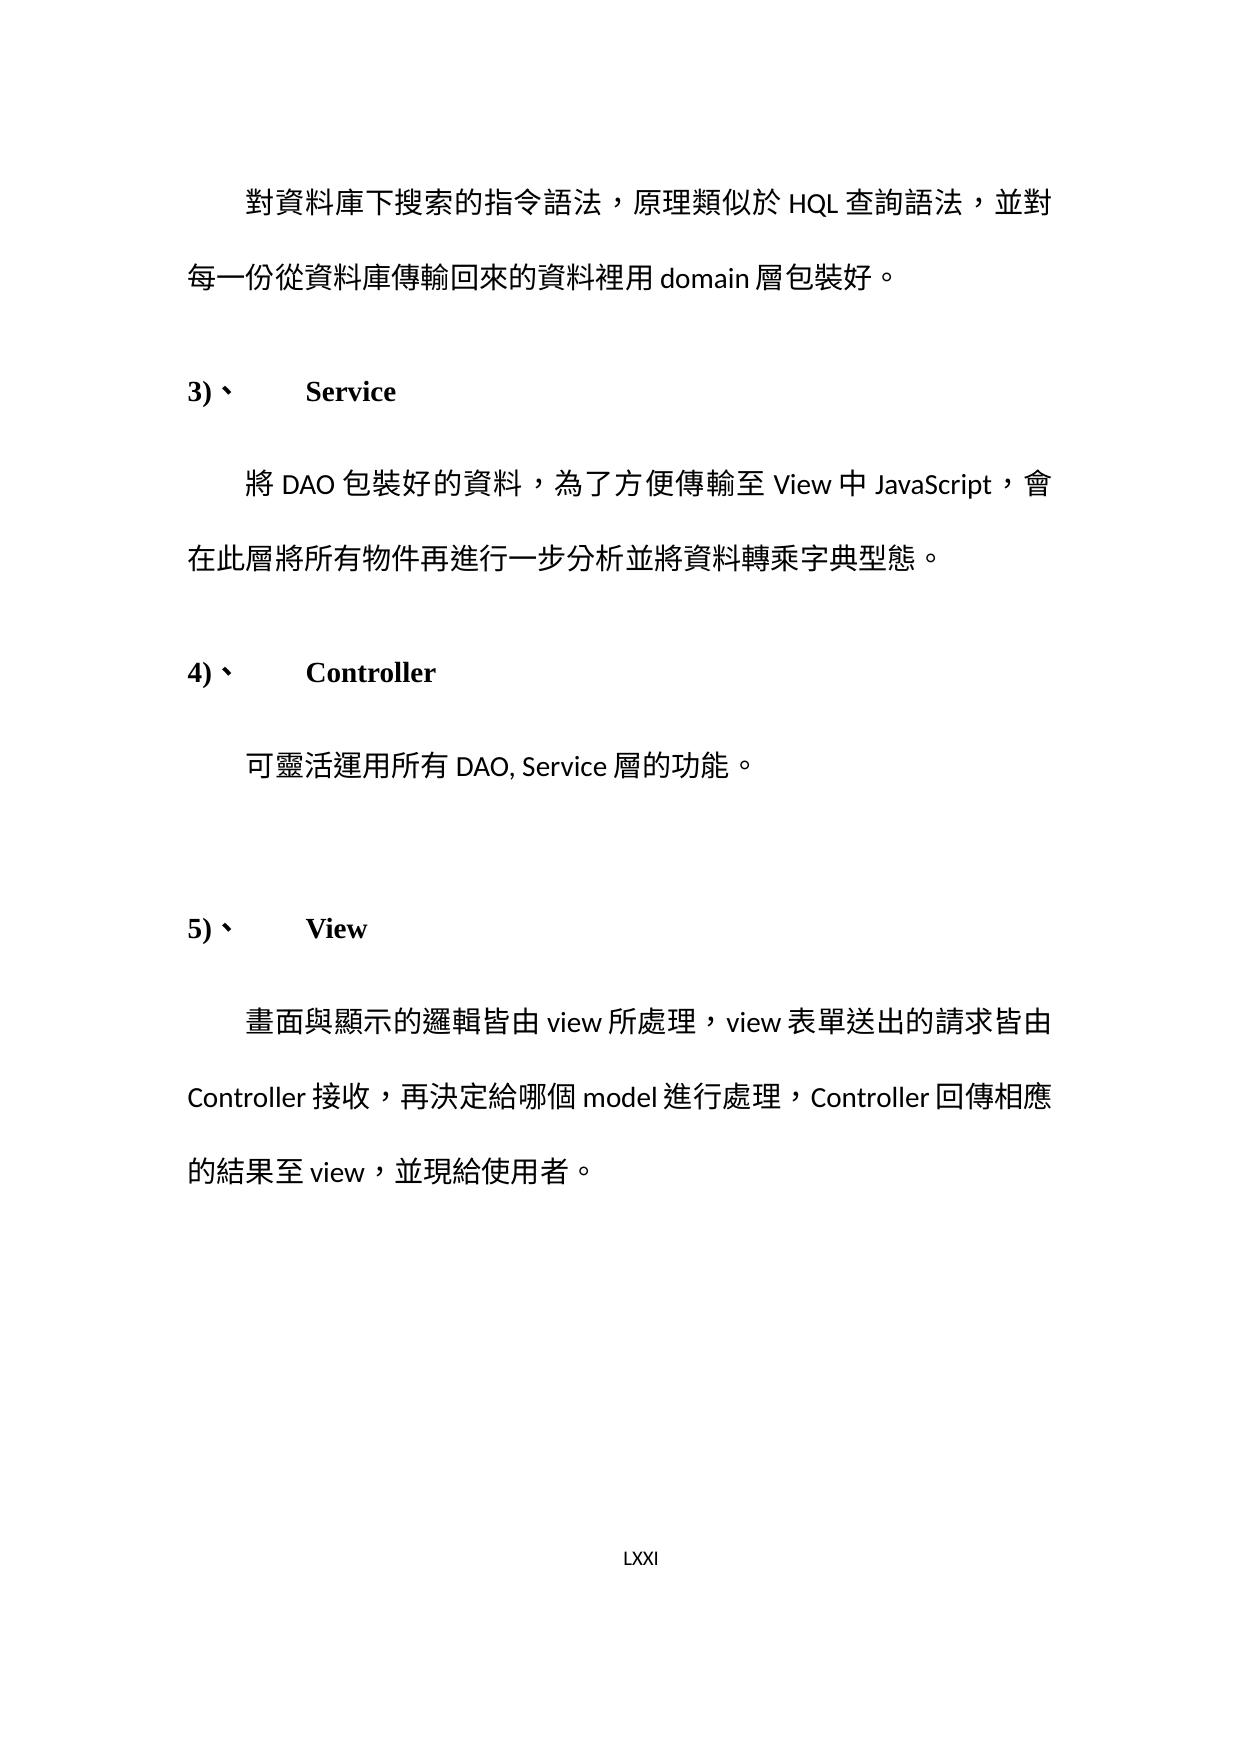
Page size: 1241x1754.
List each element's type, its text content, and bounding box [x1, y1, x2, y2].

list Controller [187, 632, 1053, 707]
text 可靈活運用所有DAO, Service層的功能。 [187, 726, 1053, 801]
text 將DAO包裝好的資料，為了方便傳輸至View中JavaScript，會在此層將所有物件再進行一步分析並將資料轉乘字典型態。 [187, 444, 1053, 594]
text 畫面與顯示的邏輯皆由view所處理，view表單送出的請求皆由Controller接收，再決定給哪個model進行處理，Controller回傳相應的結果至view，並現給使用者。 [187, 982, 1053, 1207]
list Service [187, 351, 1053, 426]
list View [187, 888, 1053, 963]
text 對資料庫下搜索的指令語法，原理類似於HQL查詢語法，並對每一份從資料庫傳輸回來的資料裡用domain層包裝好。 [187, 163, 1053, 313]
